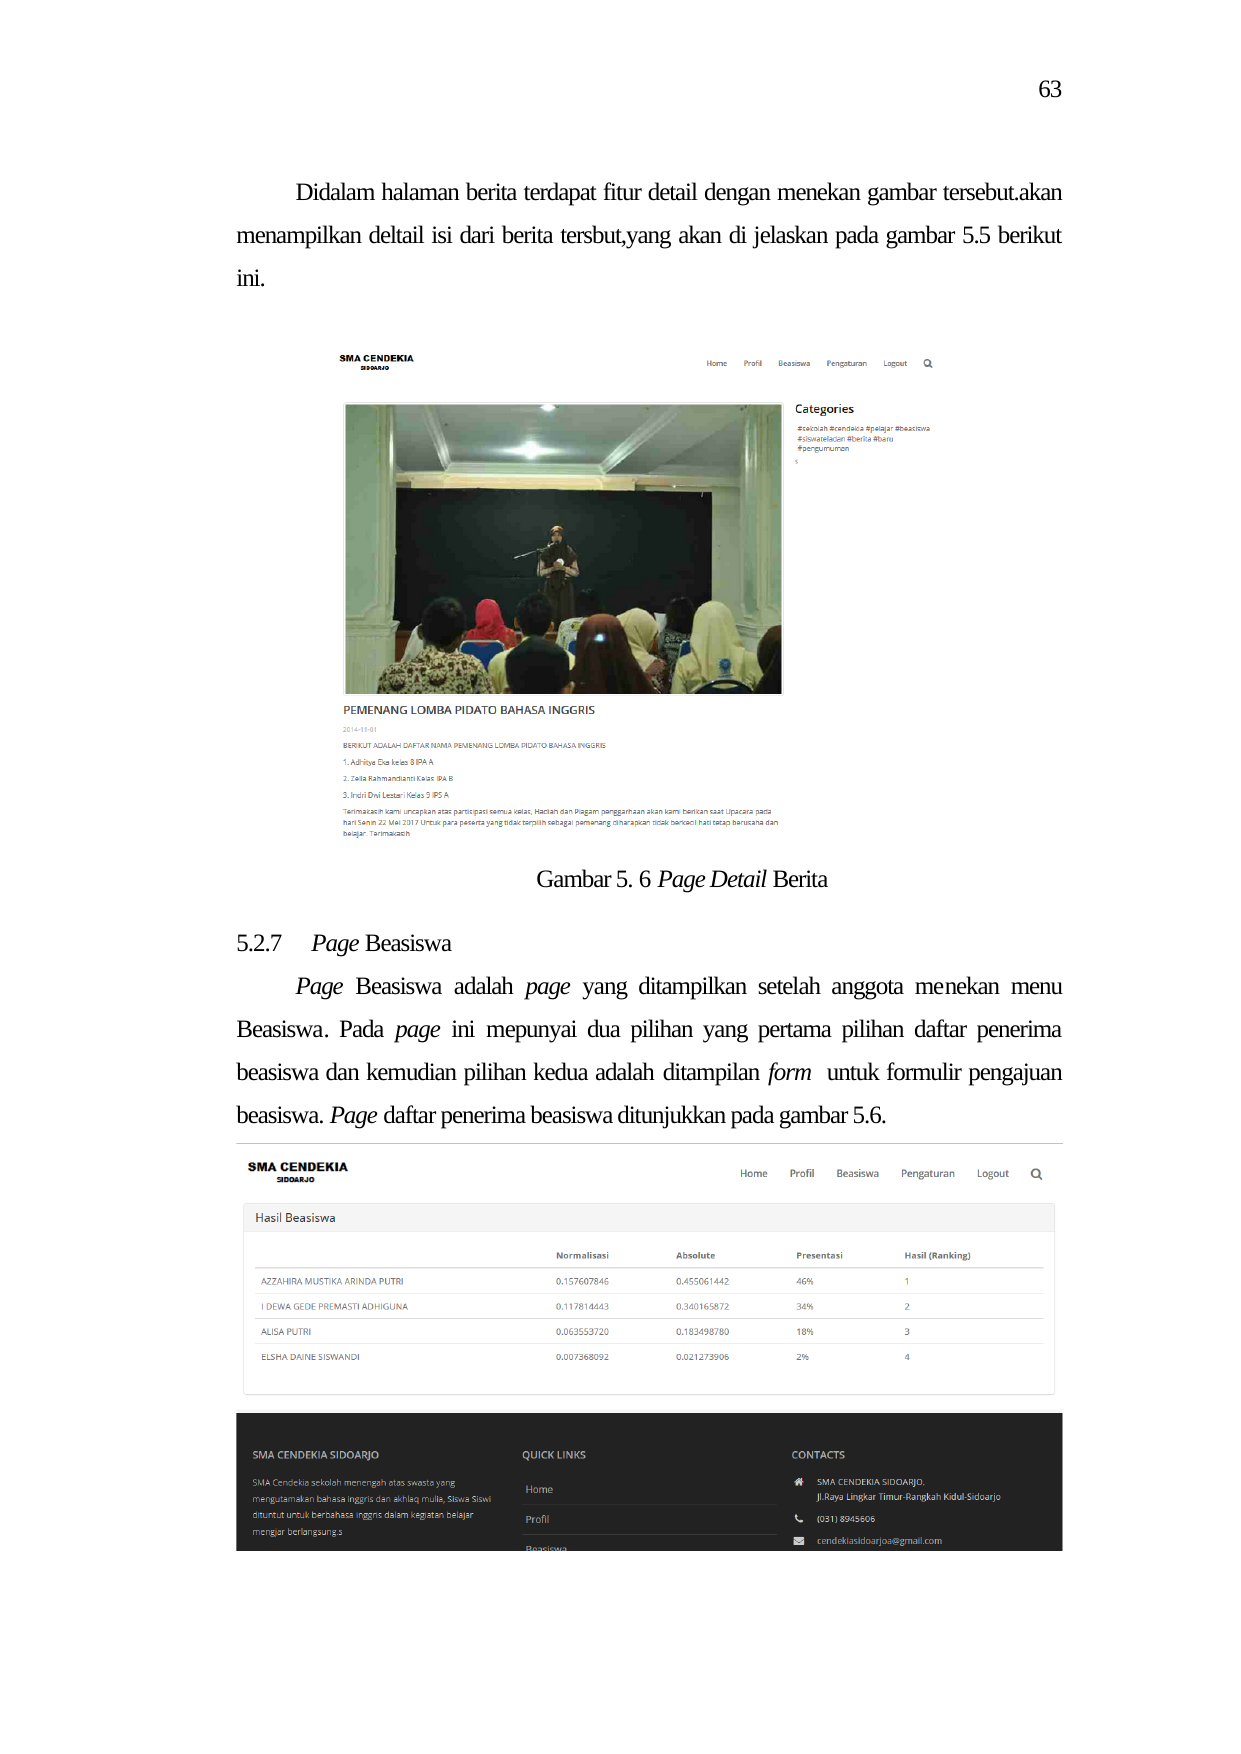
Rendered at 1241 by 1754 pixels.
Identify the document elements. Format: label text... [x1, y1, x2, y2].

subtitle 5.2.7 Page Beasiswa [236, 928, 1063, 957]
picture [236, 1143, 1063, 1551]
text Gambar 5. 6 Page Detail Berita [236, 864, 1063, 893]
text Didalam halaman berita terdapat fitur detail dengan menekan gambar tersebut.akan menampilkan deltail isi dari berita tersbut,yang akan di jelaskan pada gambar 5.5 berikut ini. [236, 177, 1063, 292]
picture [276, 349, 1024, 850]
text Page Beasiswa adalah page yang ditampilkan setelah anggota menekan menu Beasiswa. Pada page ini mepunyai dua pilihan yang pertama pilihan daftar penerima beasiswa dan kemudian pilihan kedua adalah ditampilan form untuk formulir pengajuan beasiswa. Page daftar penerima beasiswa ditunjukkan pada gambar 5.6. [236, 971, 1063, 1129]
